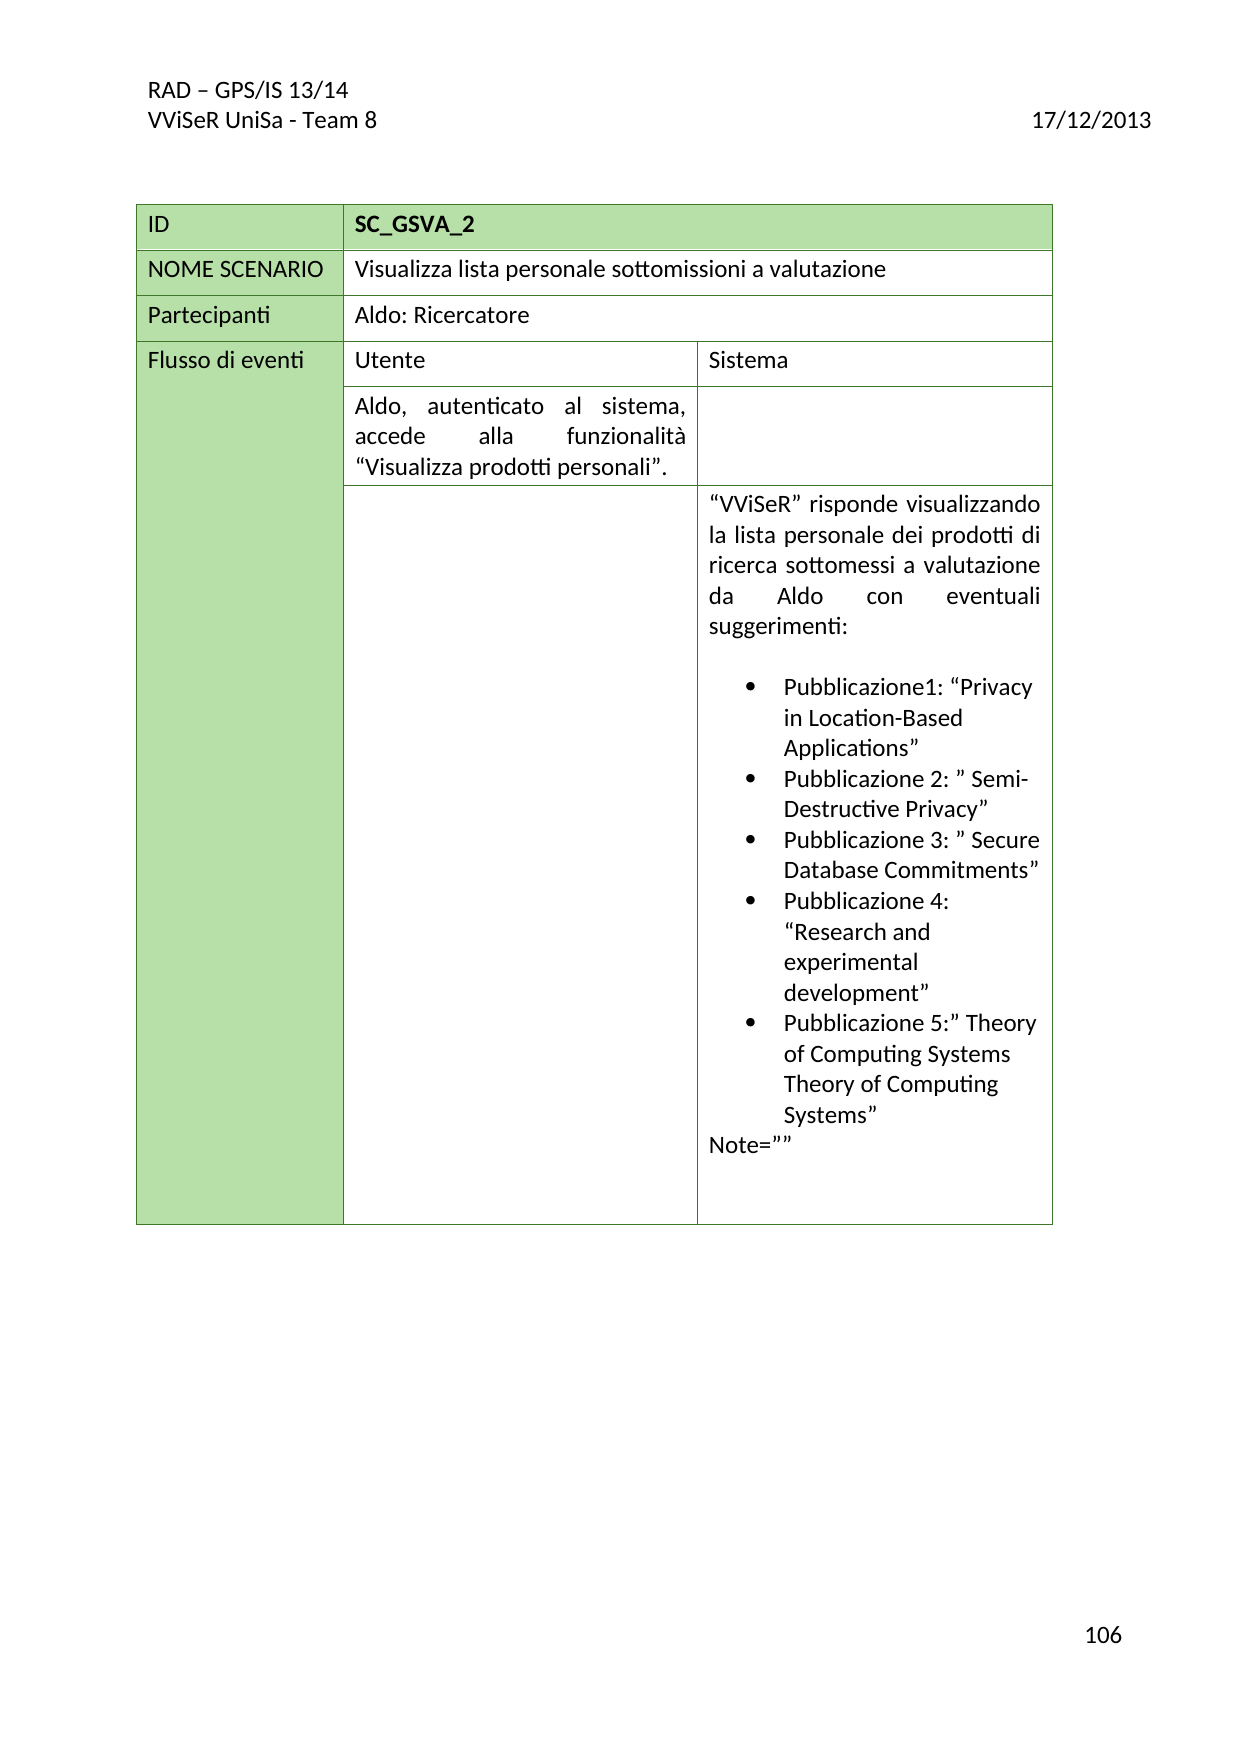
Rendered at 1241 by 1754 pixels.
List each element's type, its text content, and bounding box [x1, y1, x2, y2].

table_cell “VViSeR” risponde visualizzando la lista personale dei prodotti di ricerca sottomessi a valutazione da Aldo con eventuali suggerimenti: Pubblicazione1: “Privacy in Location-Based Applications” Pubblicazione 2: ” Semi-Destructive Privacy” Pubblicazione 3: ” Secure Database Commitments” Pubblicazione 4: “Research and experimental development” Pubblicazione 5:” Theory of Computing Systems Theory of Computing Systems” Note=”” [698, 486, 1052, 1224]
table_cell Aldo, autenticato al sistema, accede alla funzionalità “Visualizza prodotti personali”. [344, 387, 697, 484]
table_cell Aldo: Ricercatore [344, 296, 1052, 341]
table_cell [698, 387, 1052, 484]
table_cell Partecipanti [137, 296, 343, 341]
table_header SC_GSVA_2 [344, 205, 1052, 249]
table_cell [344, 486, 697, 1224]
table_cell NOME SCENARIO [137, 251, 343, 295]
table_header ID [137, 205, 343, 249]
table_cell Flusso di eventi [137, 342, 343, 1224]
table_cell Sistema [698, 342, 1052, 386]
table_cell Utente [344, 342, 697, 386]
table_cell Visualizza lista personale sottomissioni a valutazione [344, 251, 1052, 295]
